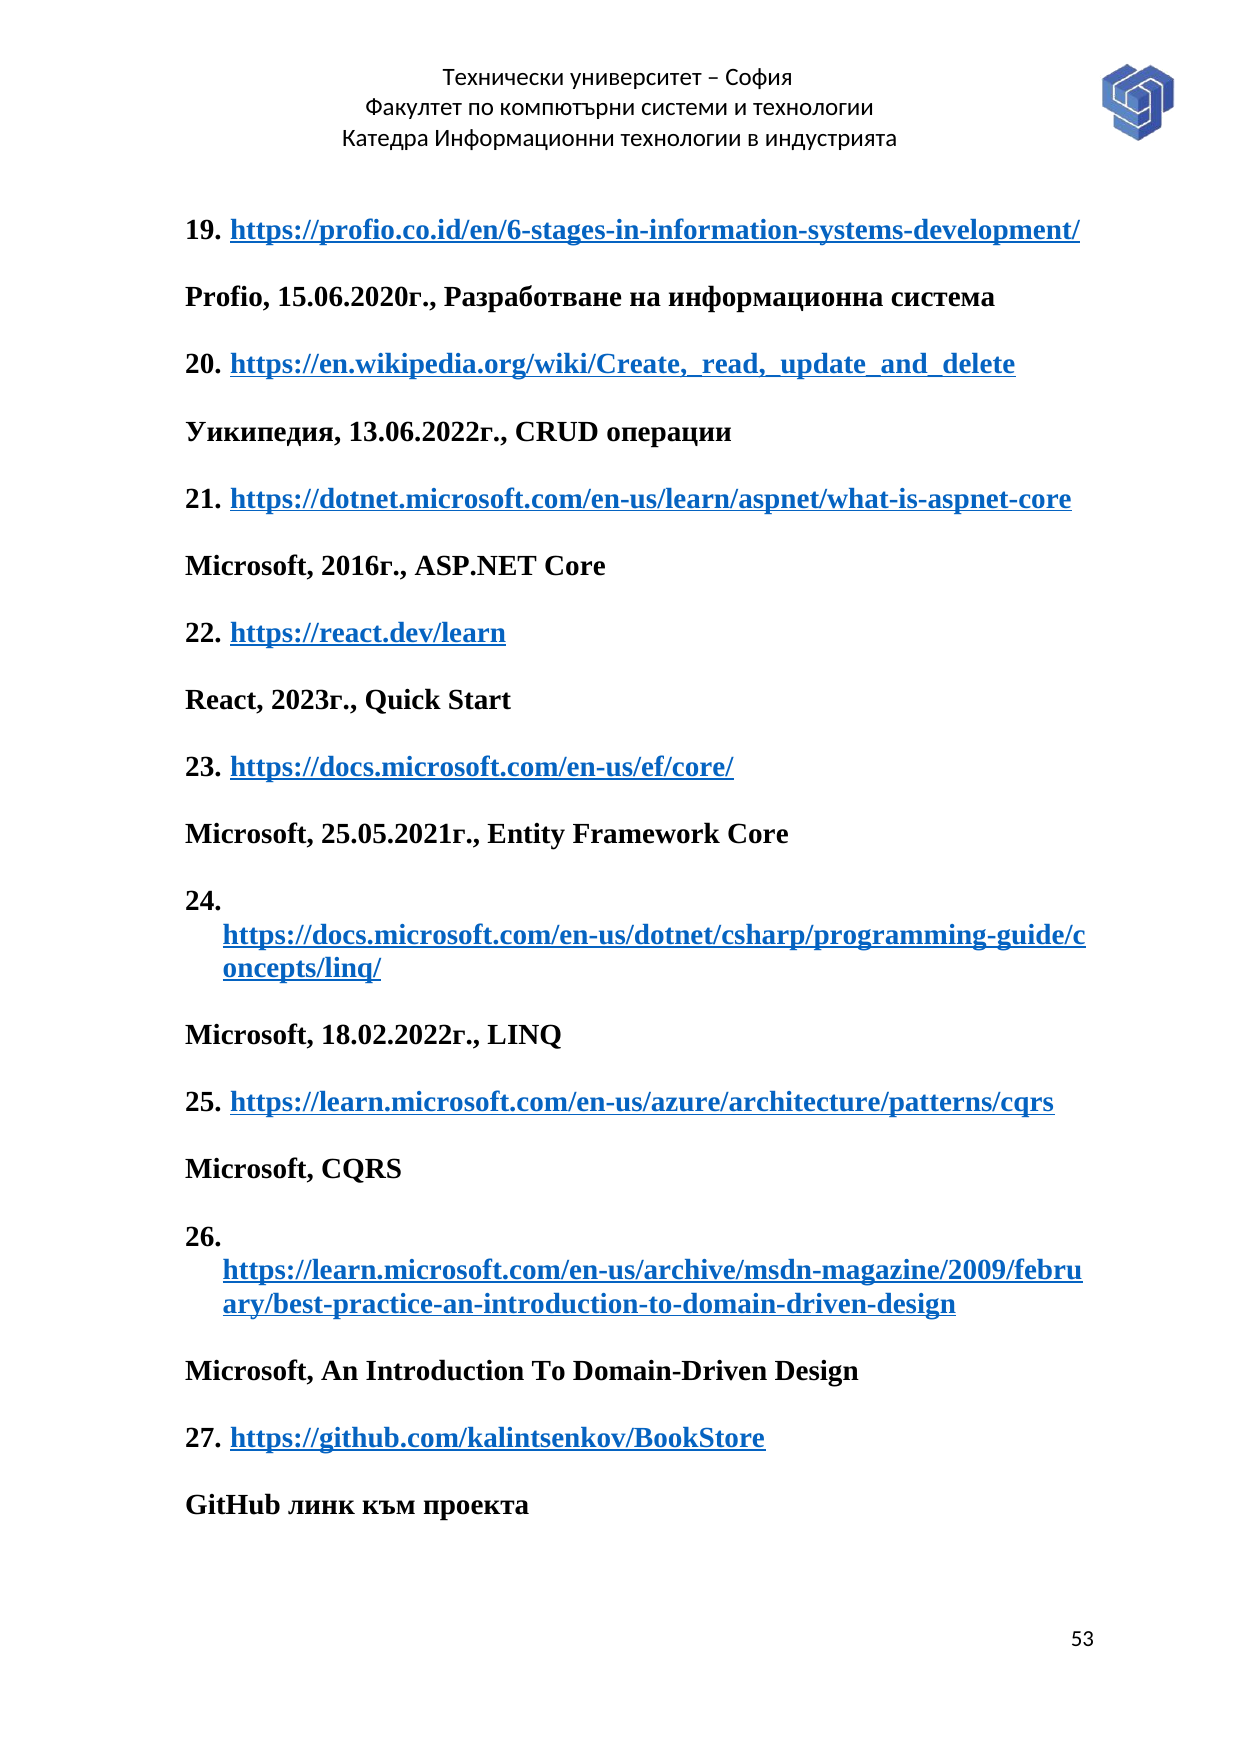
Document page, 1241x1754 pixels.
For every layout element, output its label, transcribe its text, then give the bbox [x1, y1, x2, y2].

text GitHub линк към проекта [185, 1487, 1094, 1521]
list https://en.wikipedia.org/wiki/Create,_read,_update_and_delete [185, 347, 1094, 380]
list https://docs.microsoft.com/en-us/dotnet/csharp/programming-guide/concepts/linq/ [185, 883, 1094, 984]
text Profio, 15.06.2020г., Разработване на информационна система [185, 279, 1094, 313]
text Microsoft, An Introduction To Domain-Driven Design [185, 1353, 1094, 1386]
list https://docs.microsoft.com/en-us/ef/core/ [185, 749, 1094, 783]
list https://react.dev/learn [185, 615, 1094, 648]
list https://learn.microsoft.com/en-us/azure/architecture/patterns/cqrs [185, 1084, 1094, 1118]
text Microsoft, CQRS [185, 1152, 1094, 1185]
text React, 2023г., Quick Start [185, 682, 1094, 716]
text Уикипедия, 13.06.2022г., CRUD операции [185, 414, 1094, 447]
list https://dotnet.microsoft.com/en-us/learn/aspnet/what-is-aspnet-core [185, 481, 1094, 514]
picture [1092, 56, 1184, 148]
list https://github.com/kalintsenkov/BookStore [185, 1420, 1094, 1453]
text Microsoft, 18.02.2022г., LINQ [185, 1017, 1094, 1051]
text Microsoft, 25.05.2021г., Entity Framework Core [185, 816, 1094, 850]
list https://learn.microsoft.com/en-us/archive/msdn-magazine/2009/february/best-practice-an-introduction-to-domain-driven-design [185, 1219, 1094, 1319]
text Microsoft, 2016г., ASP.NET Core [185, 548, 1094, 581]
list https://profio.co.id/en/6-stages-in-information-systems-development/ [185, 212, 1094, 246]
